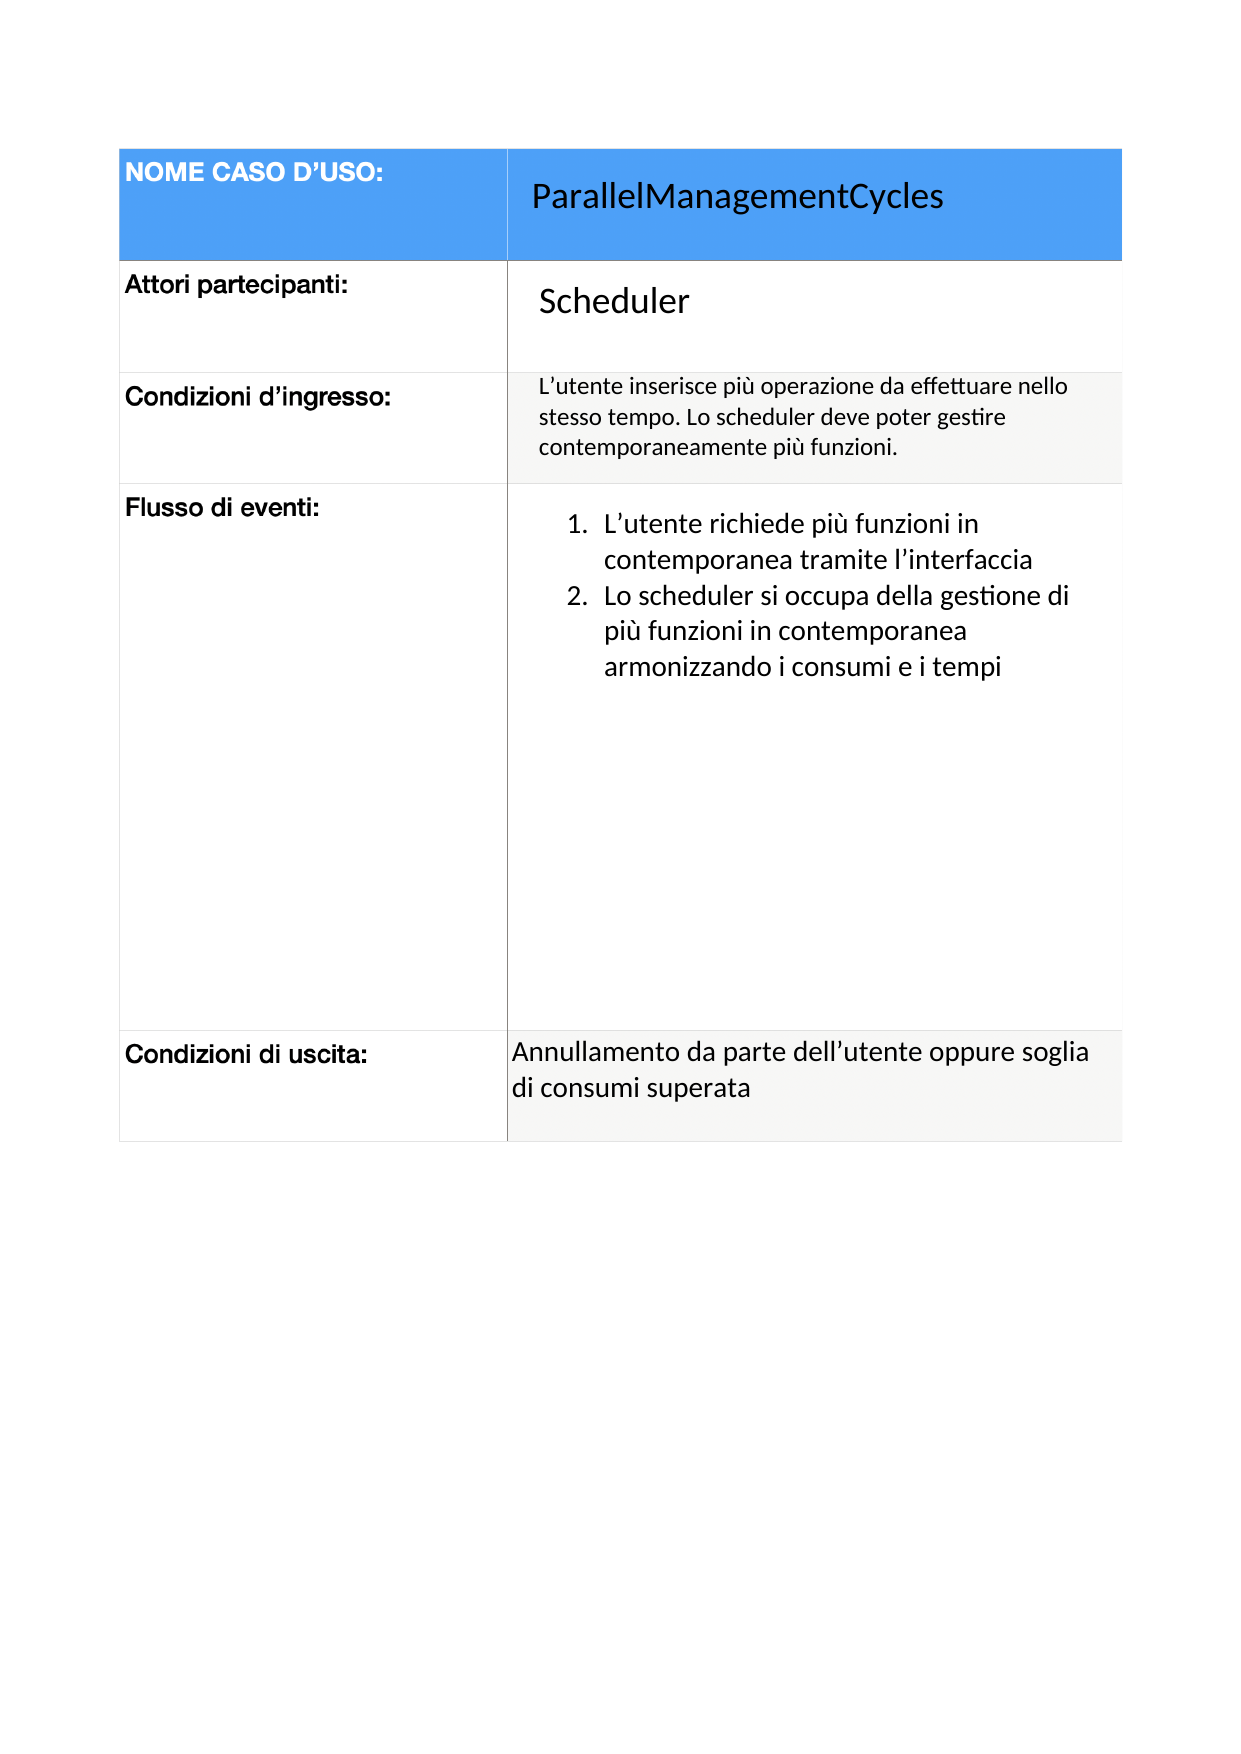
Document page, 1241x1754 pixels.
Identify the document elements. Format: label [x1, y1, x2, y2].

picture [118, 147, 1123, 1143]
